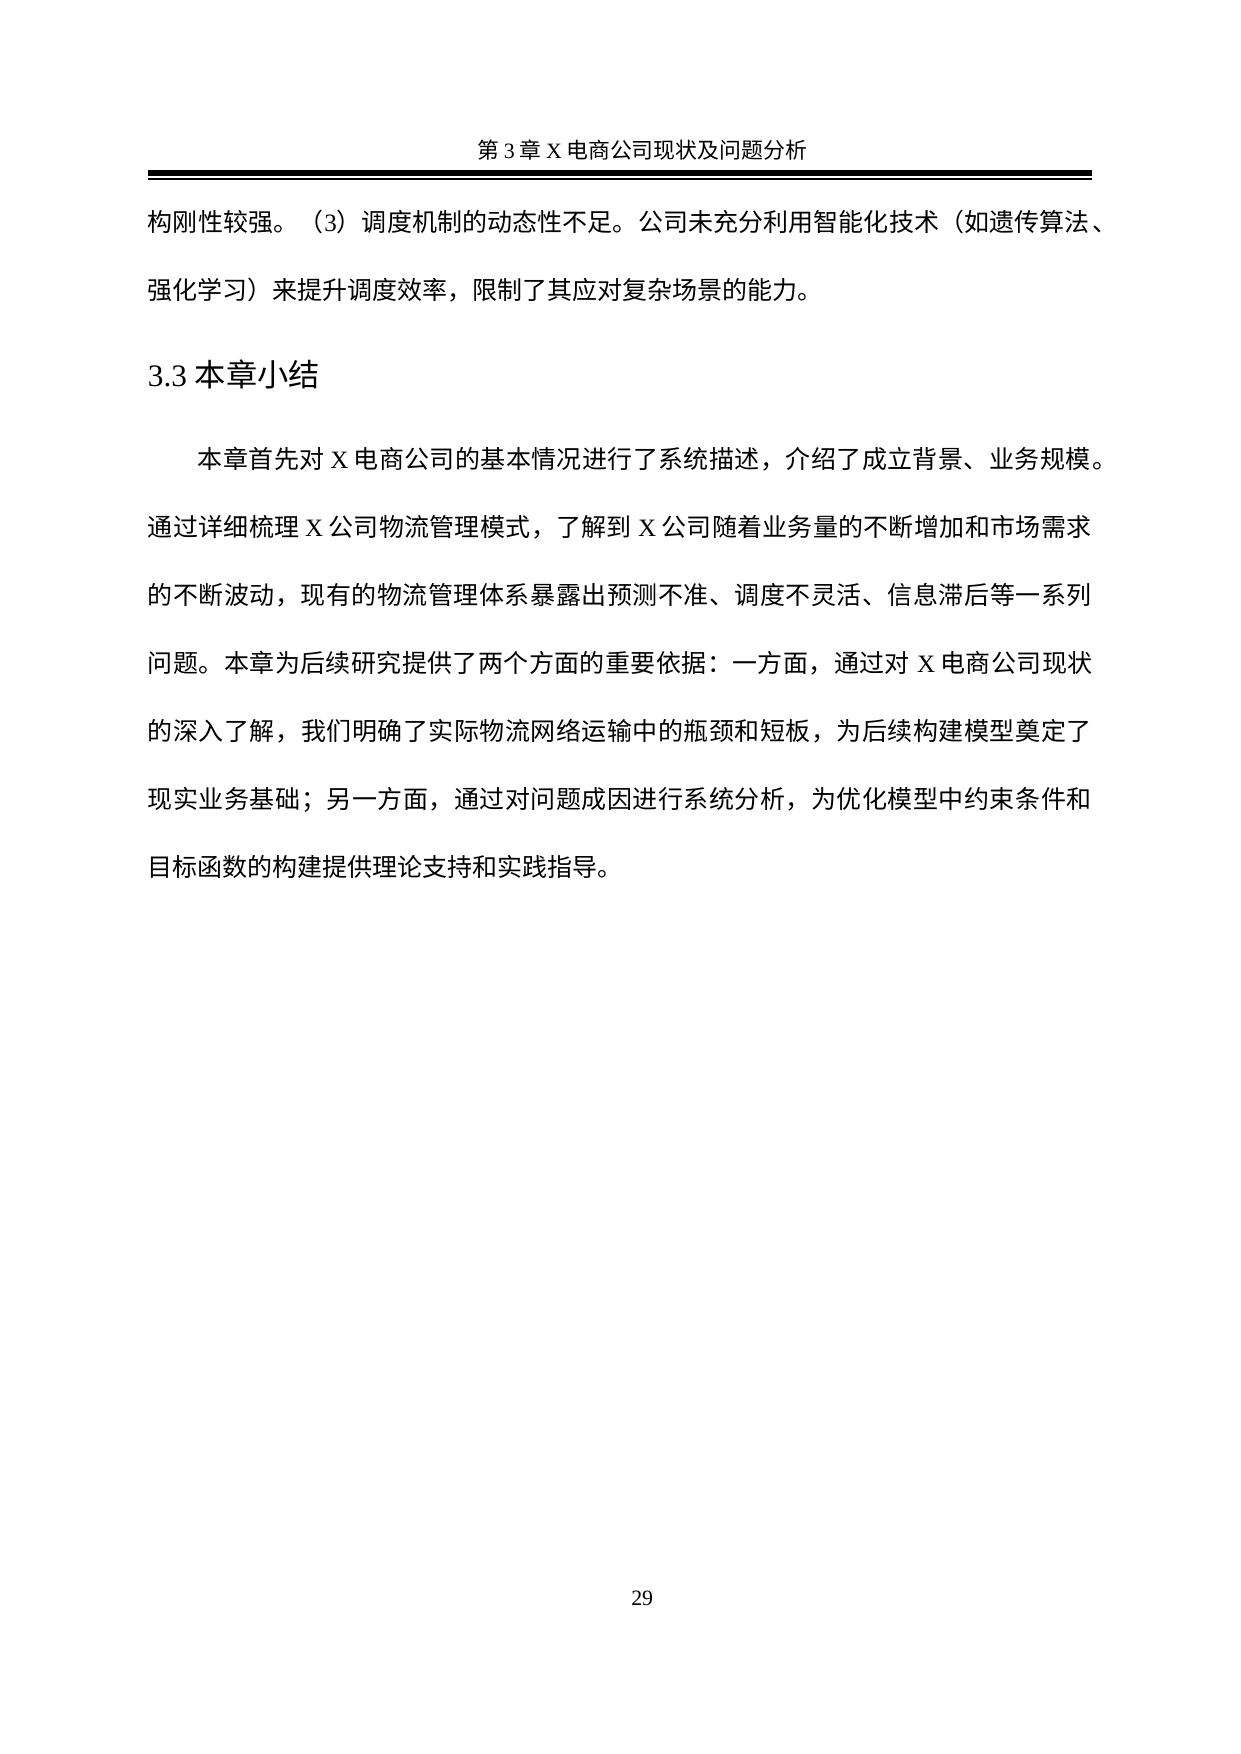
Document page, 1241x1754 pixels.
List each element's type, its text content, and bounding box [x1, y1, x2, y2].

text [148, 186, 1092, 322]
text 3.3 本章小结 [148, 339, 1092, 407]
text 本章首先对X电商公司的基本情况进行了系统描述，介绍了成立背景、业务规模。通过详细梳理X公司物流管理模式，了解到X公司随着业务量的不断增加和市场需求的不断波动，现有的物流管理体系暴露出预测不准、调度不灵活、信息滞后等一系列问题。本章为后续研究提供了两个方面的重要依据：一方面，通过对X电商公司现状的深入了解，我们明确了实际物流网络运输中的瓶颈和短板，为后续构建模型奠定了现实业务基础；另一方面，通过对问题成因进行系统分析，为优化模型中约束条件和目标函数的构建提供理论支持和实践指导。 [148, 424, 1092, 899]
